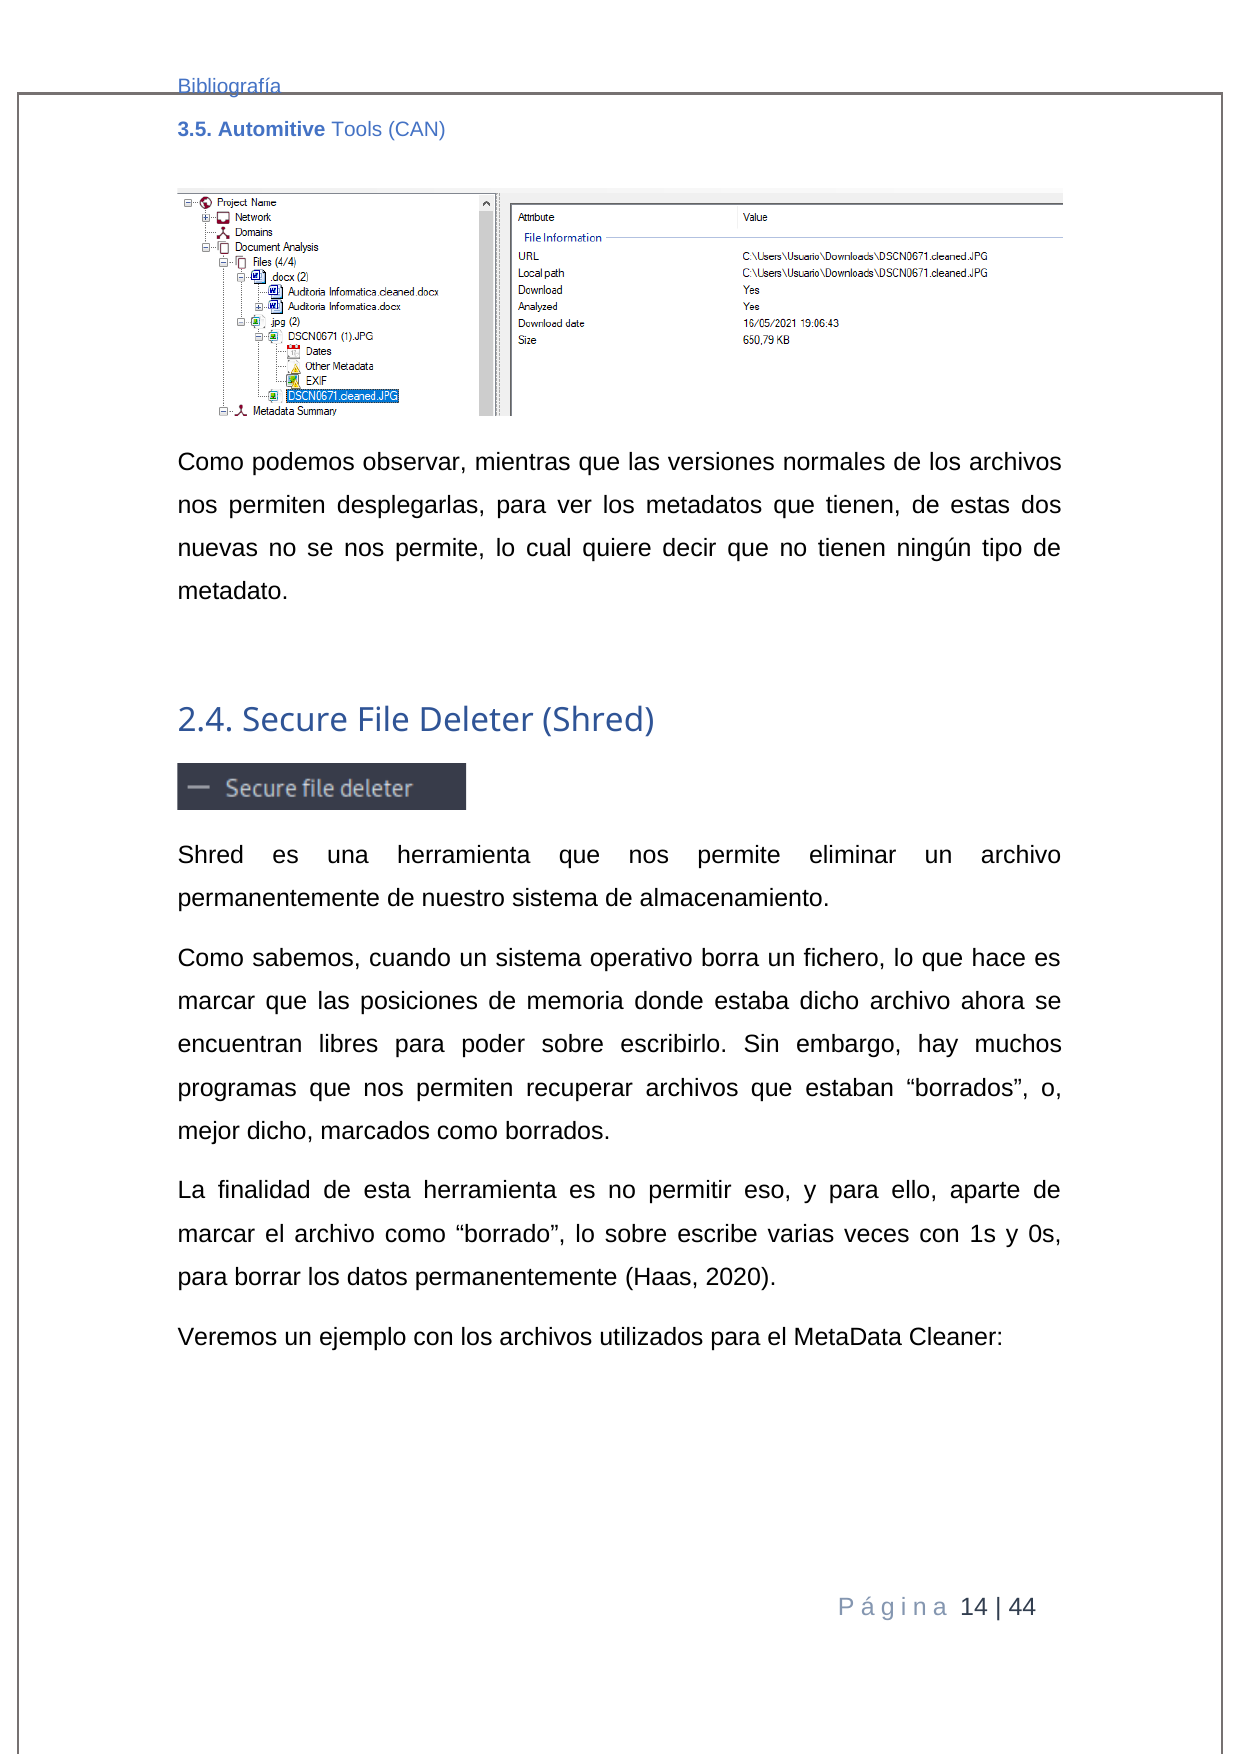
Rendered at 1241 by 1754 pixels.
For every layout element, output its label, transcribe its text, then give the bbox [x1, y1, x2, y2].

text La finalidad de esta herramienta es no permitir eso, y para ello, aparte de marcar el archivo como “borrado”, lo sobre escribe varias veces con 1s y 0s, para borrar los datos permanentemente. [177, 1175, 1063, 1290]
text Shred es una herramienta que nos permite eliminar un archivo permanentemente de nuestro sistema de almacenamiento. [177, 840, 1063, 912]
text Veremos un ejemplo con los archivos utilizados para el MetaData Cleaner: [177, 1321, 1063, 1350]
text Como sabemos, cuando un sistema operativo borra un fichero, lo que hace es marcar que las posiciones de memoria donde estaba dicho archivo ahora se encuentran libres para poder sobre escribirlo. Sin embargo, hay muchos programas que nos permiten recuperar archivos que estaban “borrados”, o, mejor dicho, marcados como borrados. [177, 943, 1063, 1144]
text Como podemos observar, mientras que las versiones normales de los archivos nos permiten desplegarlas, para ver los metadatos que tienen, de estas dos nuevas no se nos permite, lo cual quiere decir que no tienen ningún tipo de metadato. [177, 447, 1063, 605]
picture [177, 763, 467, 810]
subtitle 2.4. Secure File Deleter (Shred) [177, 696, 1063, 741]
picture [177, 188, 1063, 416]
